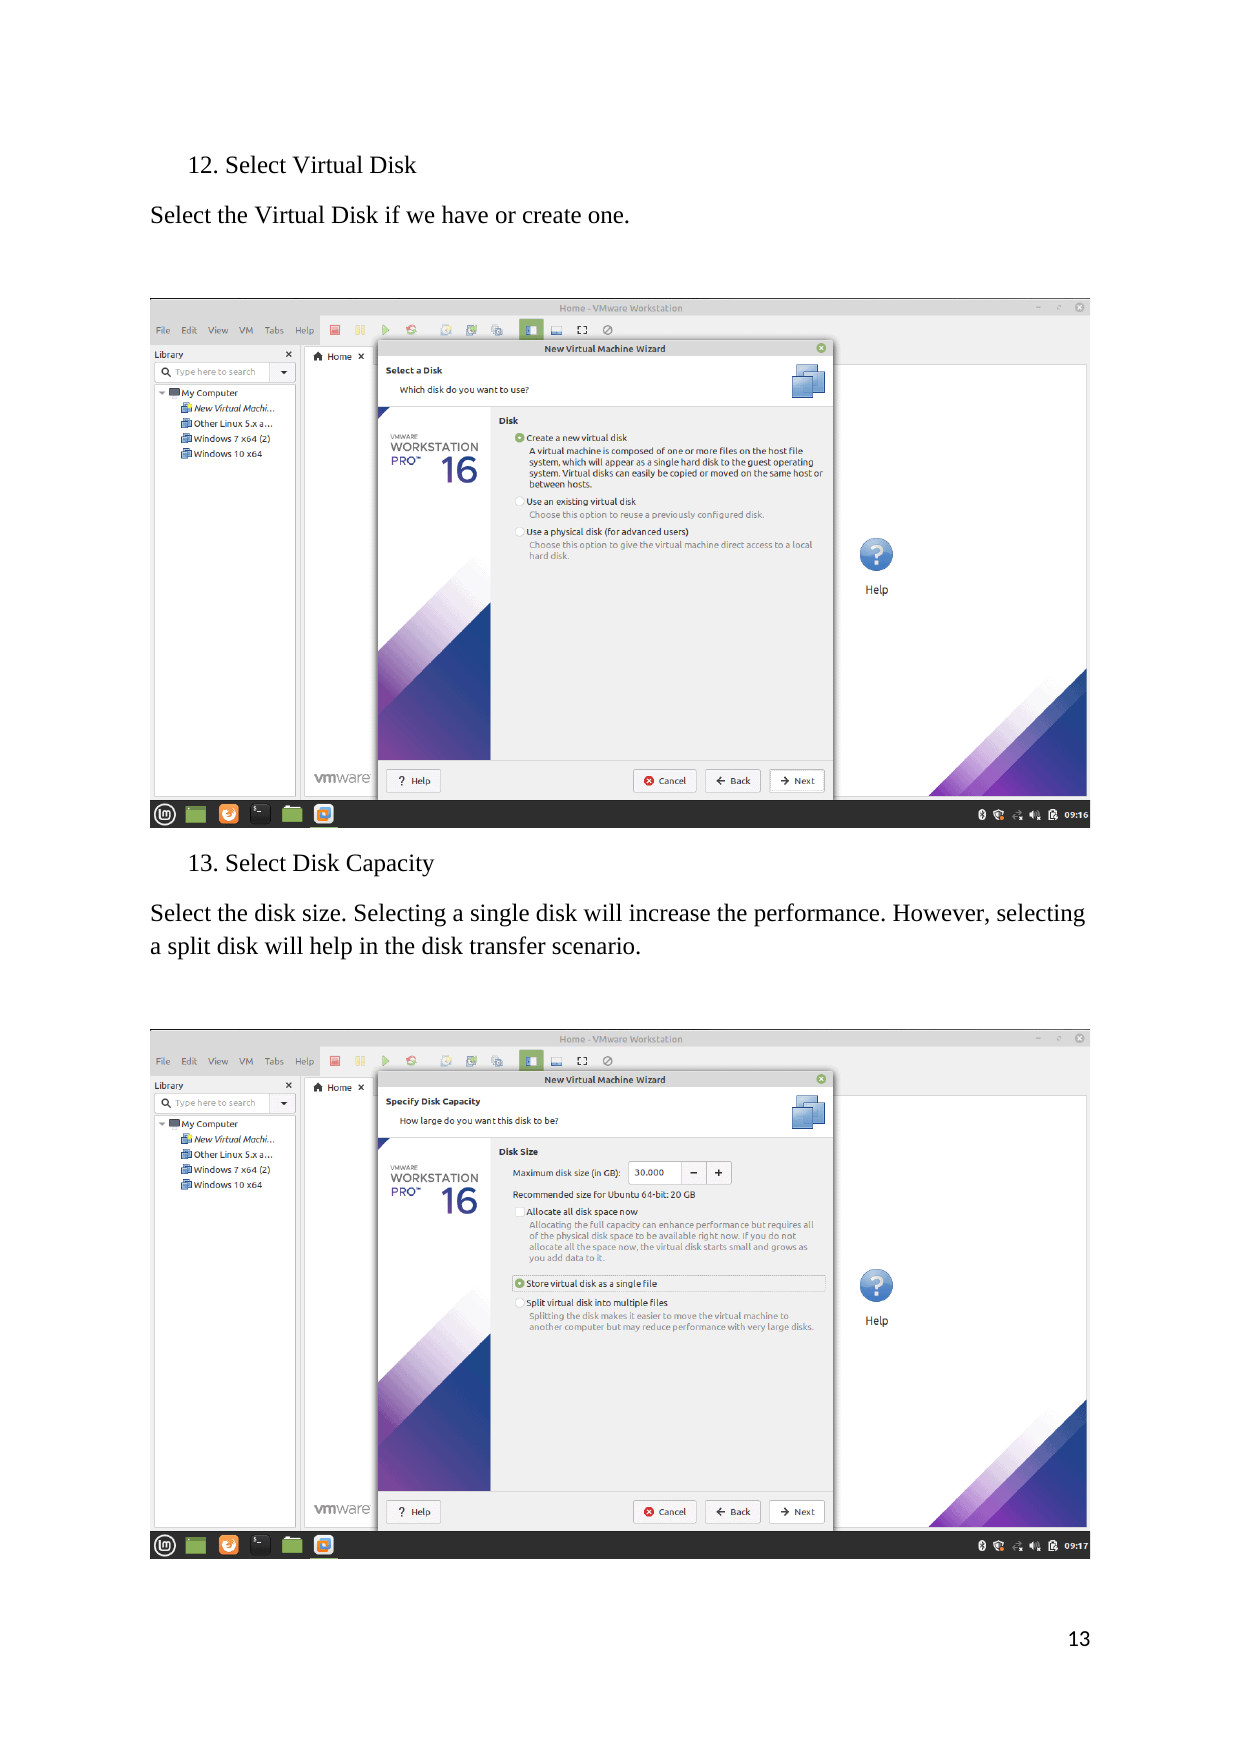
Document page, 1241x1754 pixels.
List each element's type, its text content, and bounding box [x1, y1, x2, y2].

picture [150, 1029, 1091, 1559]
list Select Disk Capacity [187, 848, 1090, 877]
text Select the disk size. Selecting a single disk will increase the performance. However, selecting a split disk will help in the disk transfer scenario. [150, 898, 1090, 1029]
picture [150, 298, 1091, 828]
list Select Virtual Disk [187, 150, 1090, 179]
text Select the Virtual Disk if we have or create one. [150, 200, 1090, 298]
